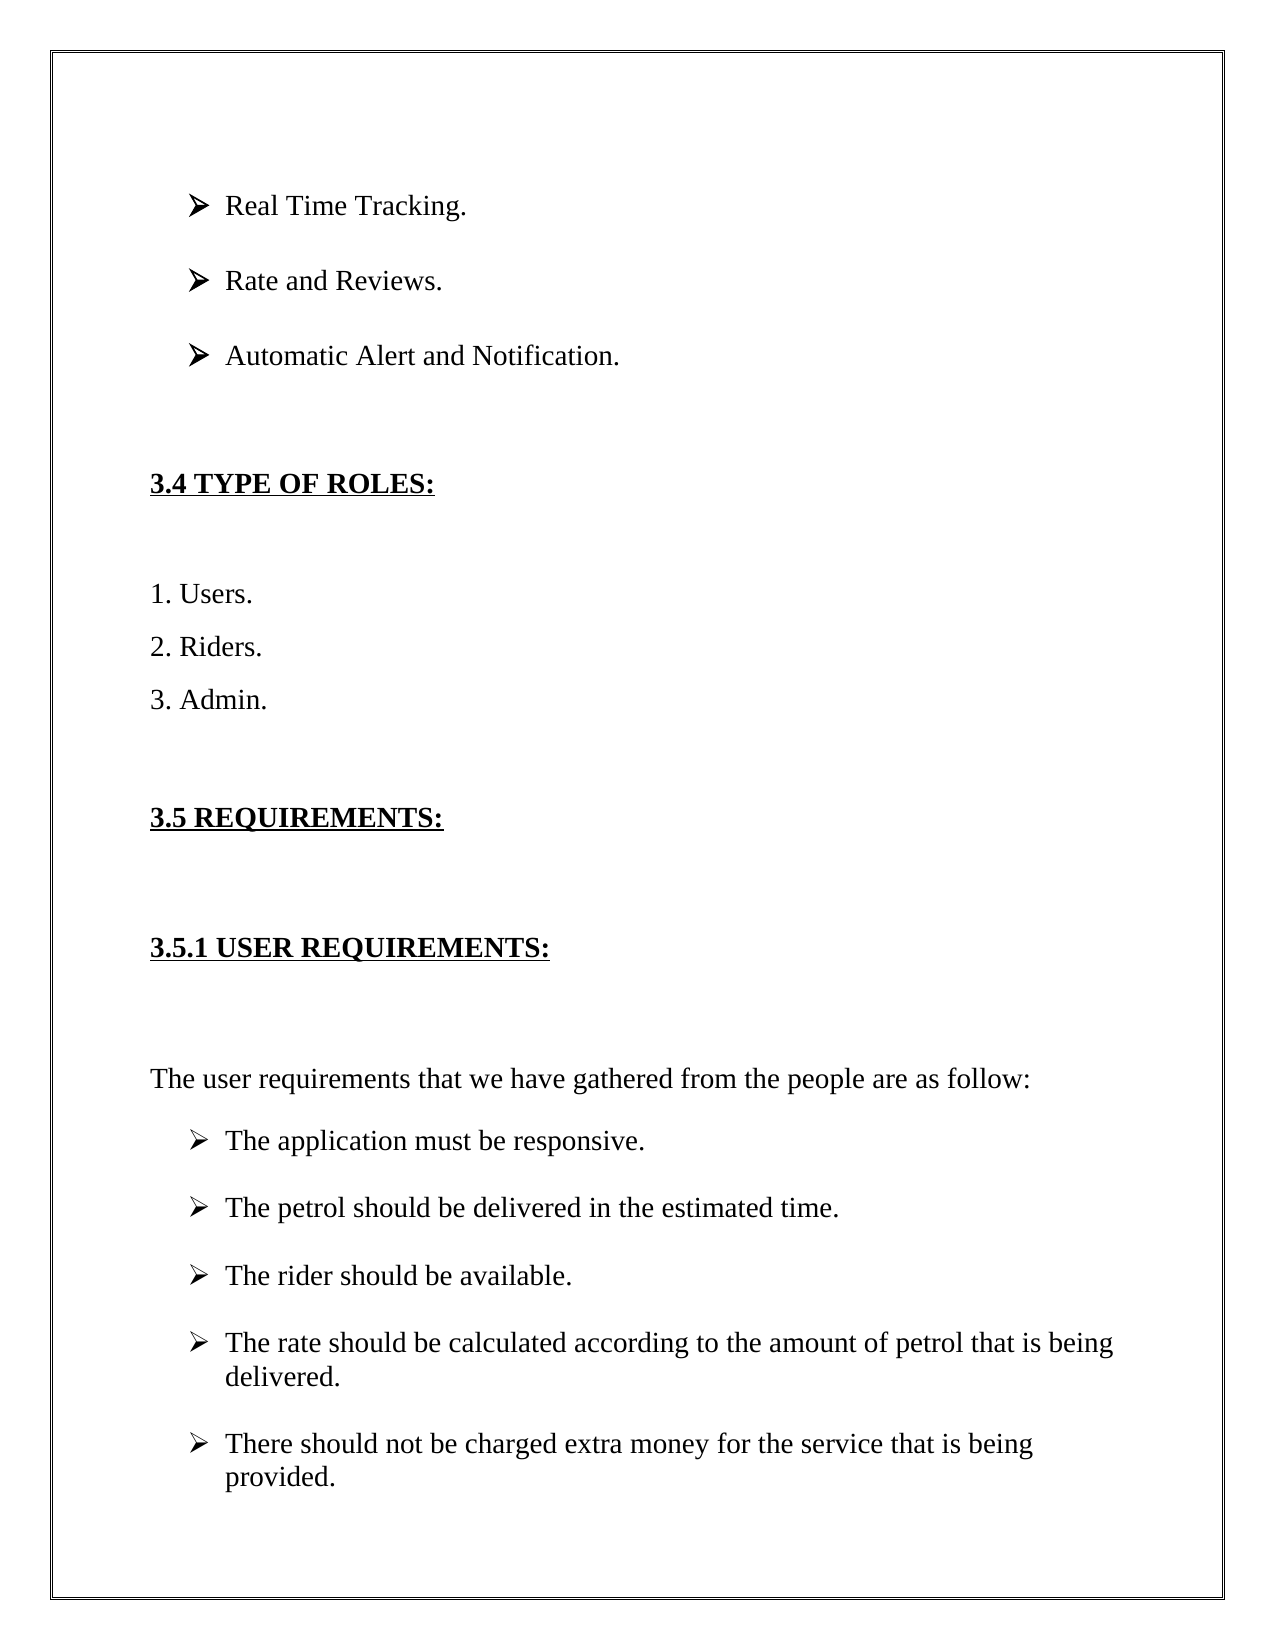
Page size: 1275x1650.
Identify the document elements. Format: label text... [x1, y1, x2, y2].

list Real Time Tracking. [187, 188, 1125, 222]
text 3. Admin. [150, 682, 1125, 716]
text 2. Riders. [150, 629, 1125, 663]
text 3.5 REQUIREMENTS: [150, 800, 1125, 834]
text 1. Users. [150, 577, 1125, 610]
list Automatic Alert and Notification. [187, 338, 1125, 372]
list The rate should be calculated according to the amount of petrol that is being delivered. [187, 1325, 1125, 1392]
list There should not be charged extra money for the service that is being provided. [187, 1426, 1125, 1493]
list The petrol should be delivered in the estimated time. [187, 1191, 1125, 1224]
text The user requirements that we have gathered from the people are as follow: [150, 1061, 1125, 1094]
list Rate and Reviews. [187, 263, 1125, 297]
list The application must be responsive. [187, 1123, 1125, 1157]
list The rider should be available. [187, 1258, 1125, 1291]
text 3.5.1 USER REQUIREMENTS: [150, 931, 1125, 964]
text 3.4 TYPE OF ROLES: [150, 466, 1125, 499]
